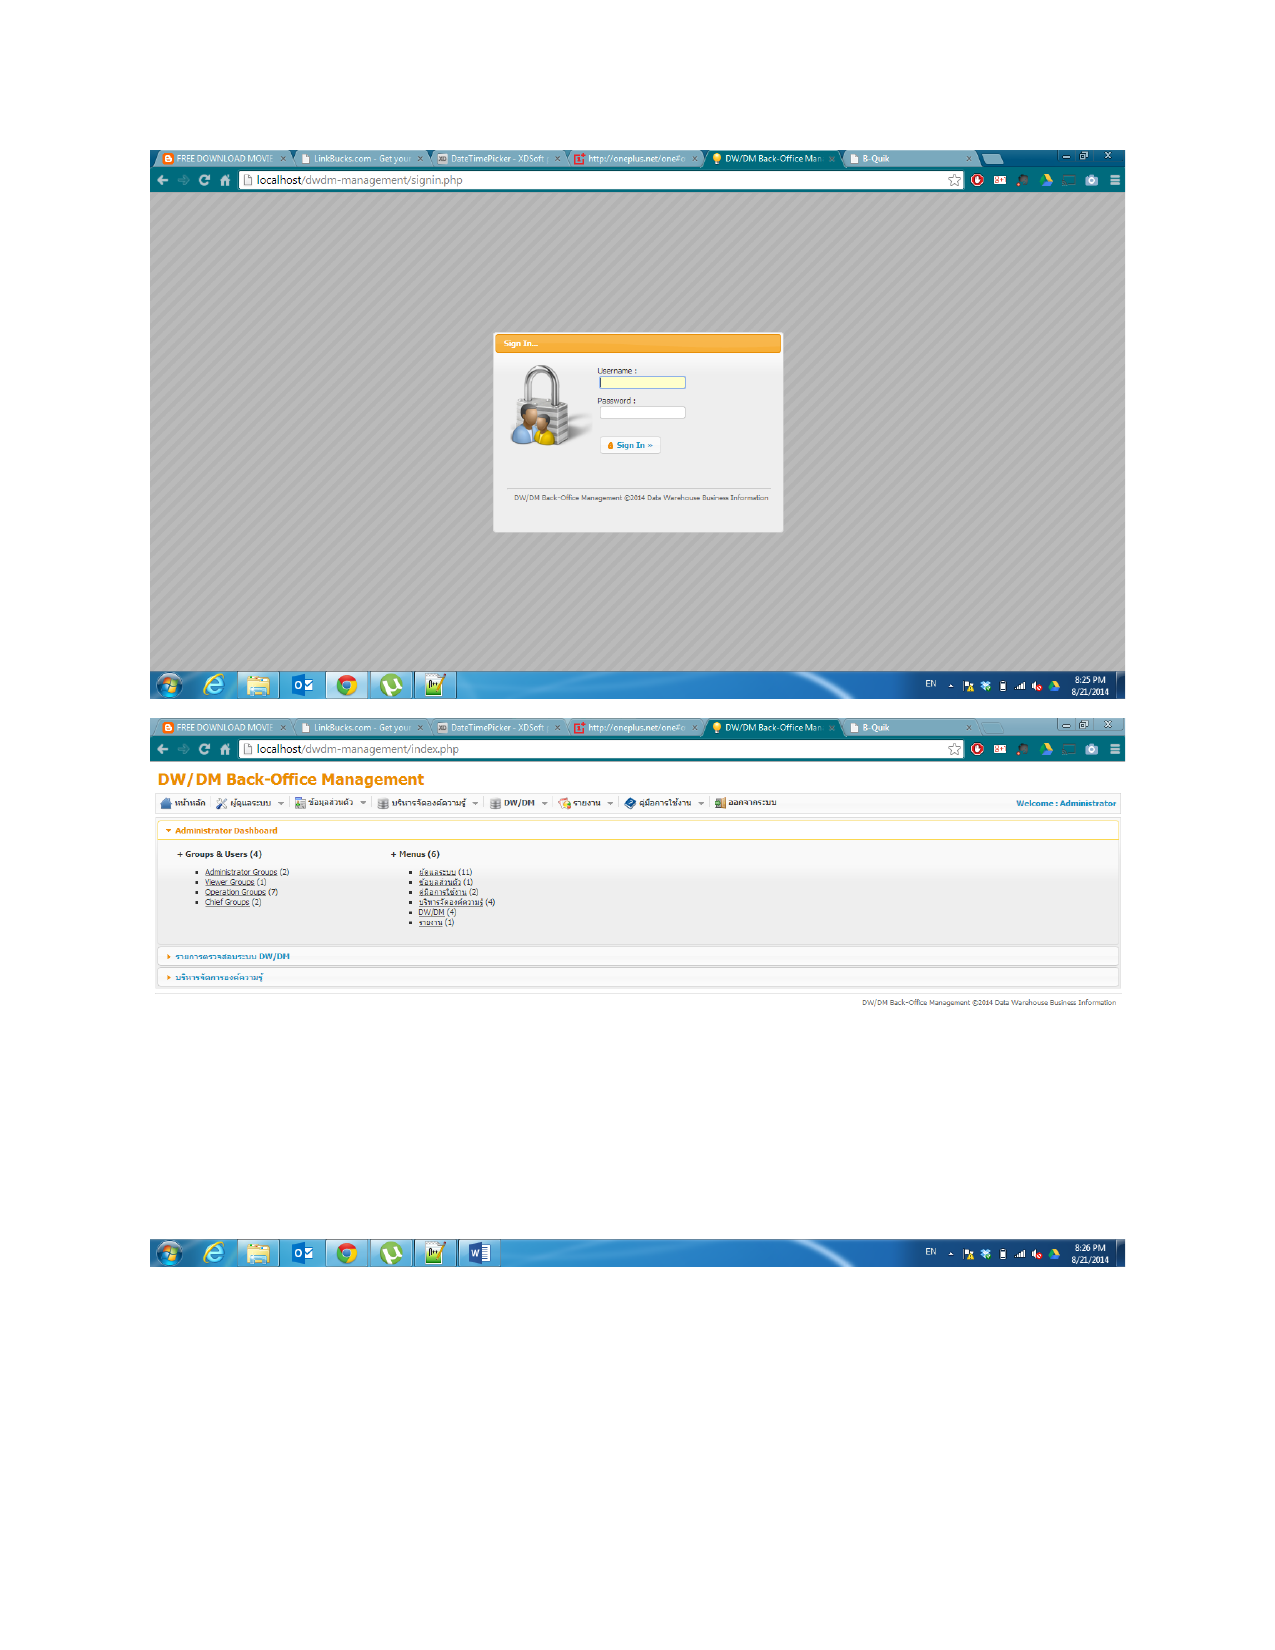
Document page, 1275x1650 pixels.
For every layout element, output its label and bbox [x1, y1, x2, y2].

picture [150, 150, 1125, 699]
picture [150, 718, 1125, 1267]
